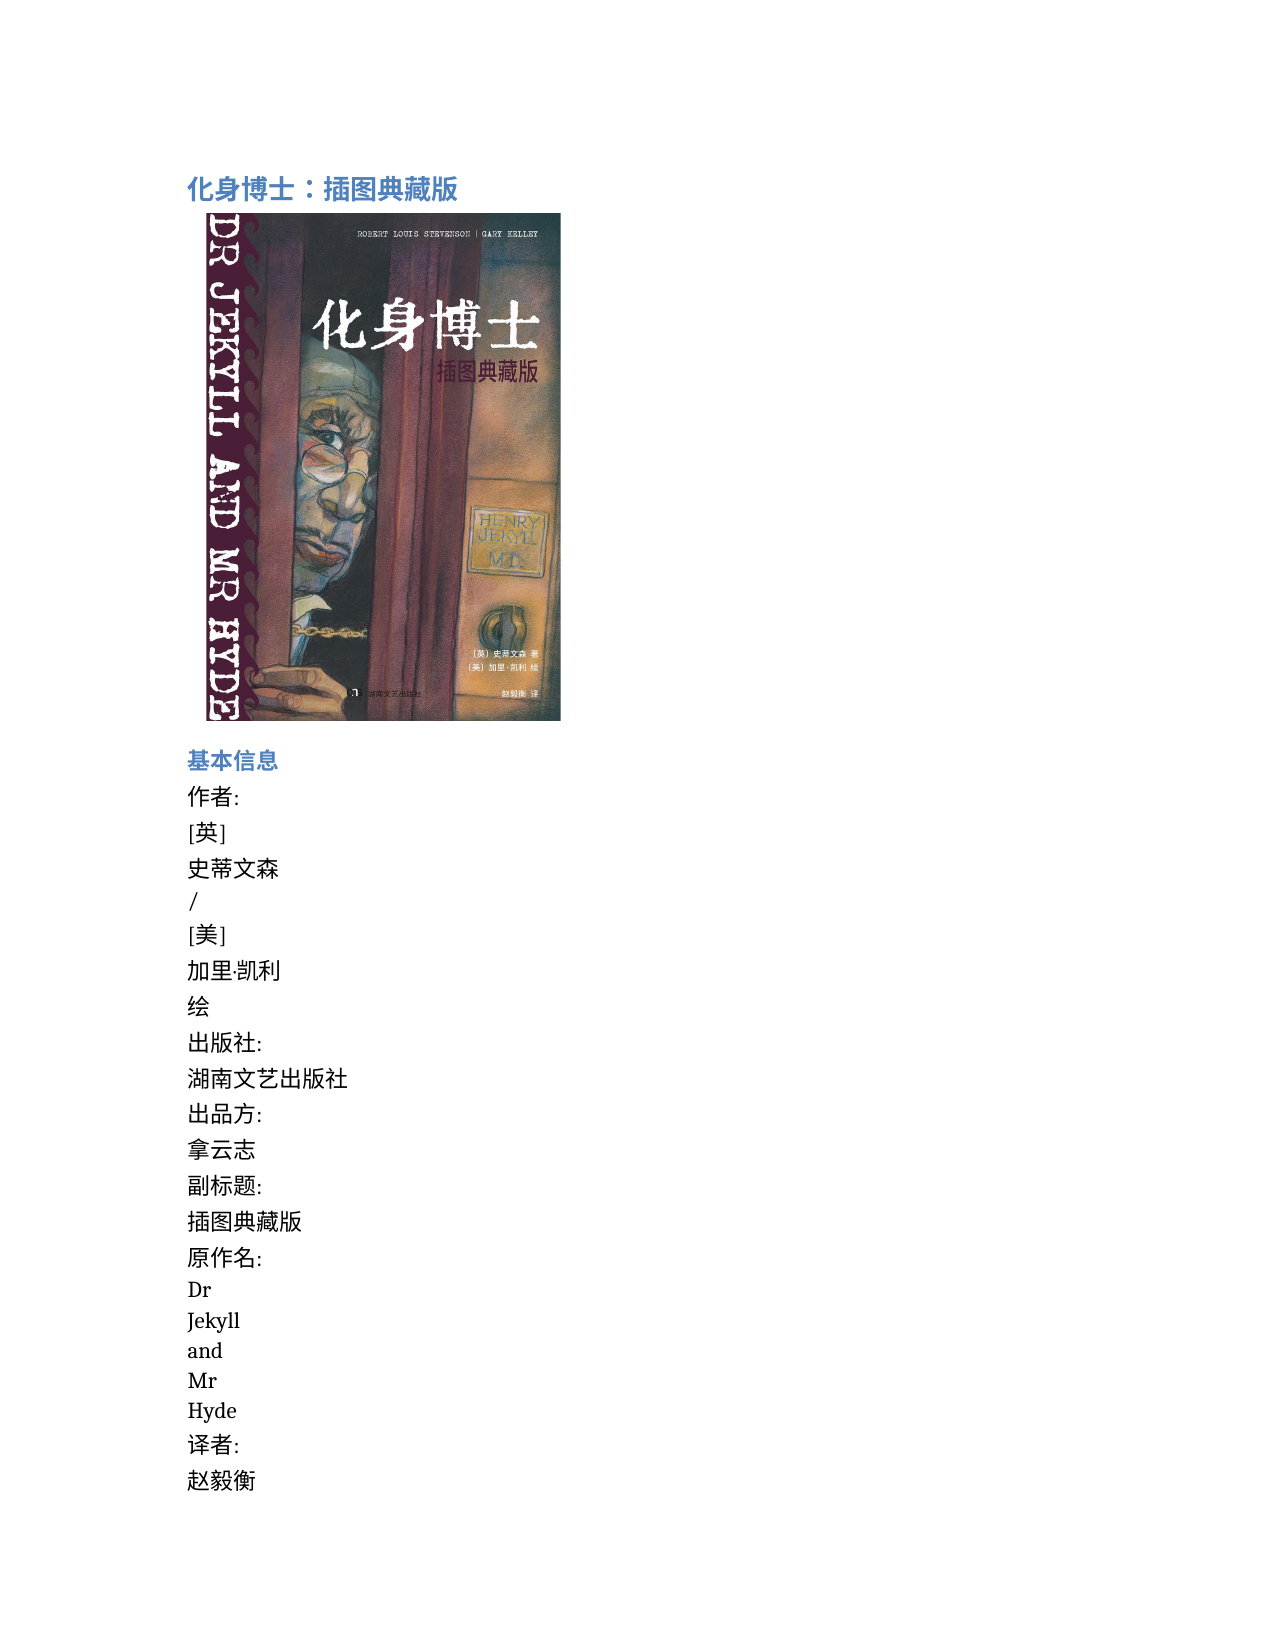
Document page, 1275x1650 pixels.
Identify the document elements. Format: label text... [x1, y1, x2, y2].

picture [206, 213, 561, 721]
subtitle 化身博士：插图典藏版 [187, 171, 1087, 208]
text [187, 781, 1087, 1496]
subtitle 基本信息 [187, 745, 1087, 776]
